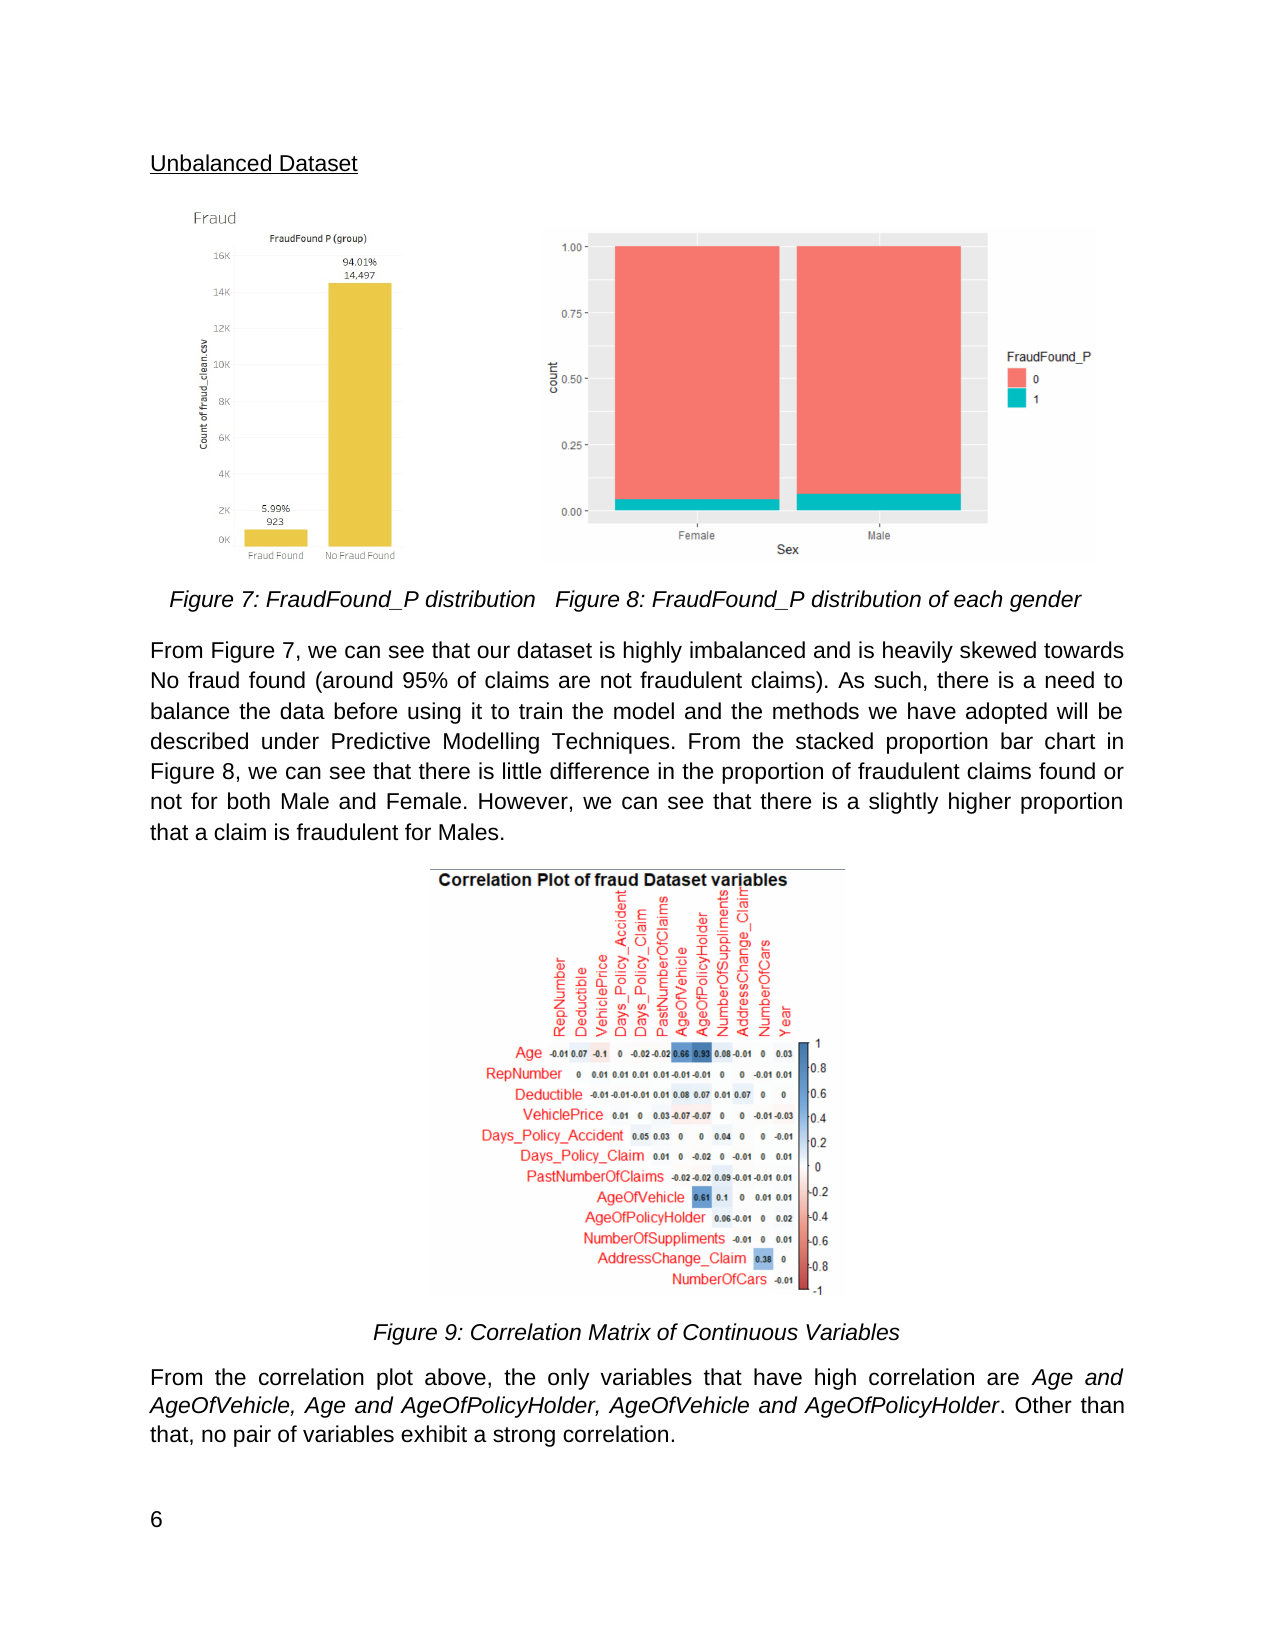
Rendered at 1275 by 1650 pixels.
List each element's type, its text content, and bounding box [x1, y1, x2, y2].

picture [541, 228, 1096, 562]
text From Figure 7, we can see that our dataset is highly imbalanced and is heavily skewed towards No fraud found (around 95% of claims are not fraudulent claims). As such, there is a need to balance the data before using it to train the model and the methods we have adopted will be described under Predictive Modelling Techniques. From the stacked proportion bar chart in Figure 8, we can see that there is little difference in the proportion of fraudulent claims found or not for both Male and Female. However, we can see that there is a slightly higher proportion that a claim is fraudulent for Males. [150, 637, 1125, 845]
text Figure 9: Correlation Matrix of Continuous Variables [150, 1319, 1125, 1345]
text Unbalanced Dataset [150, 150, 1125, 176]
picture [430, 869, 845, 1295]
text From the correlation plot above, the only variables that have high correlation are Age and AgeOfVehicle, Age and AgeOfPolicyHolder, AgeOfVehicle and AgeOfPolicyHolder. Other than that, no pair of variables exhibit a strong correlation. [150, 1364, 1125, 1447]
text Figure 7: FraudFound_P distribution Figure 8: FraudFound_P distribution of each gender [150, 586, 1125, 613]
picture [186, 201, 427, 562]
